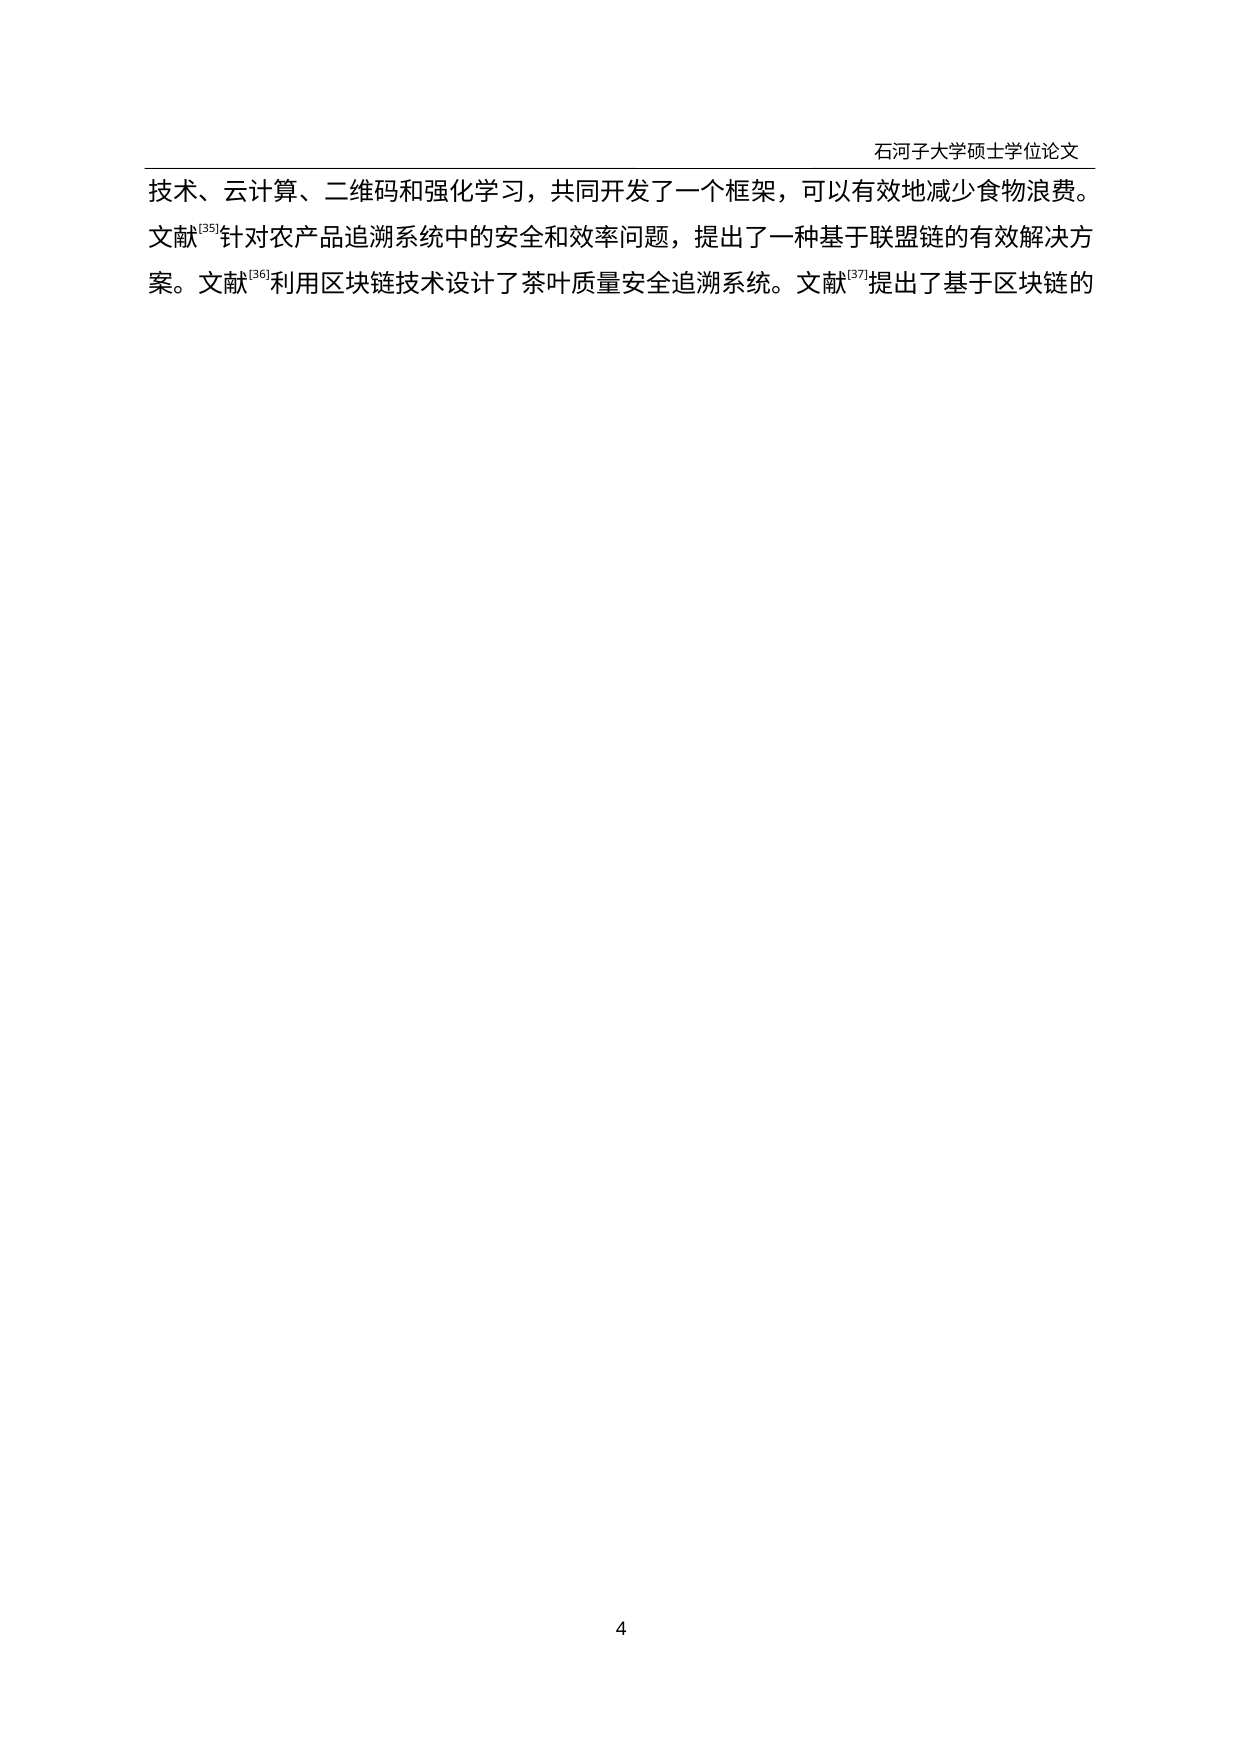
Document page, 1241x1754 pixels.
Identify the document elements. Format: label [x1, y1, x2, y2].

text [148, 171, 1102, 300]
